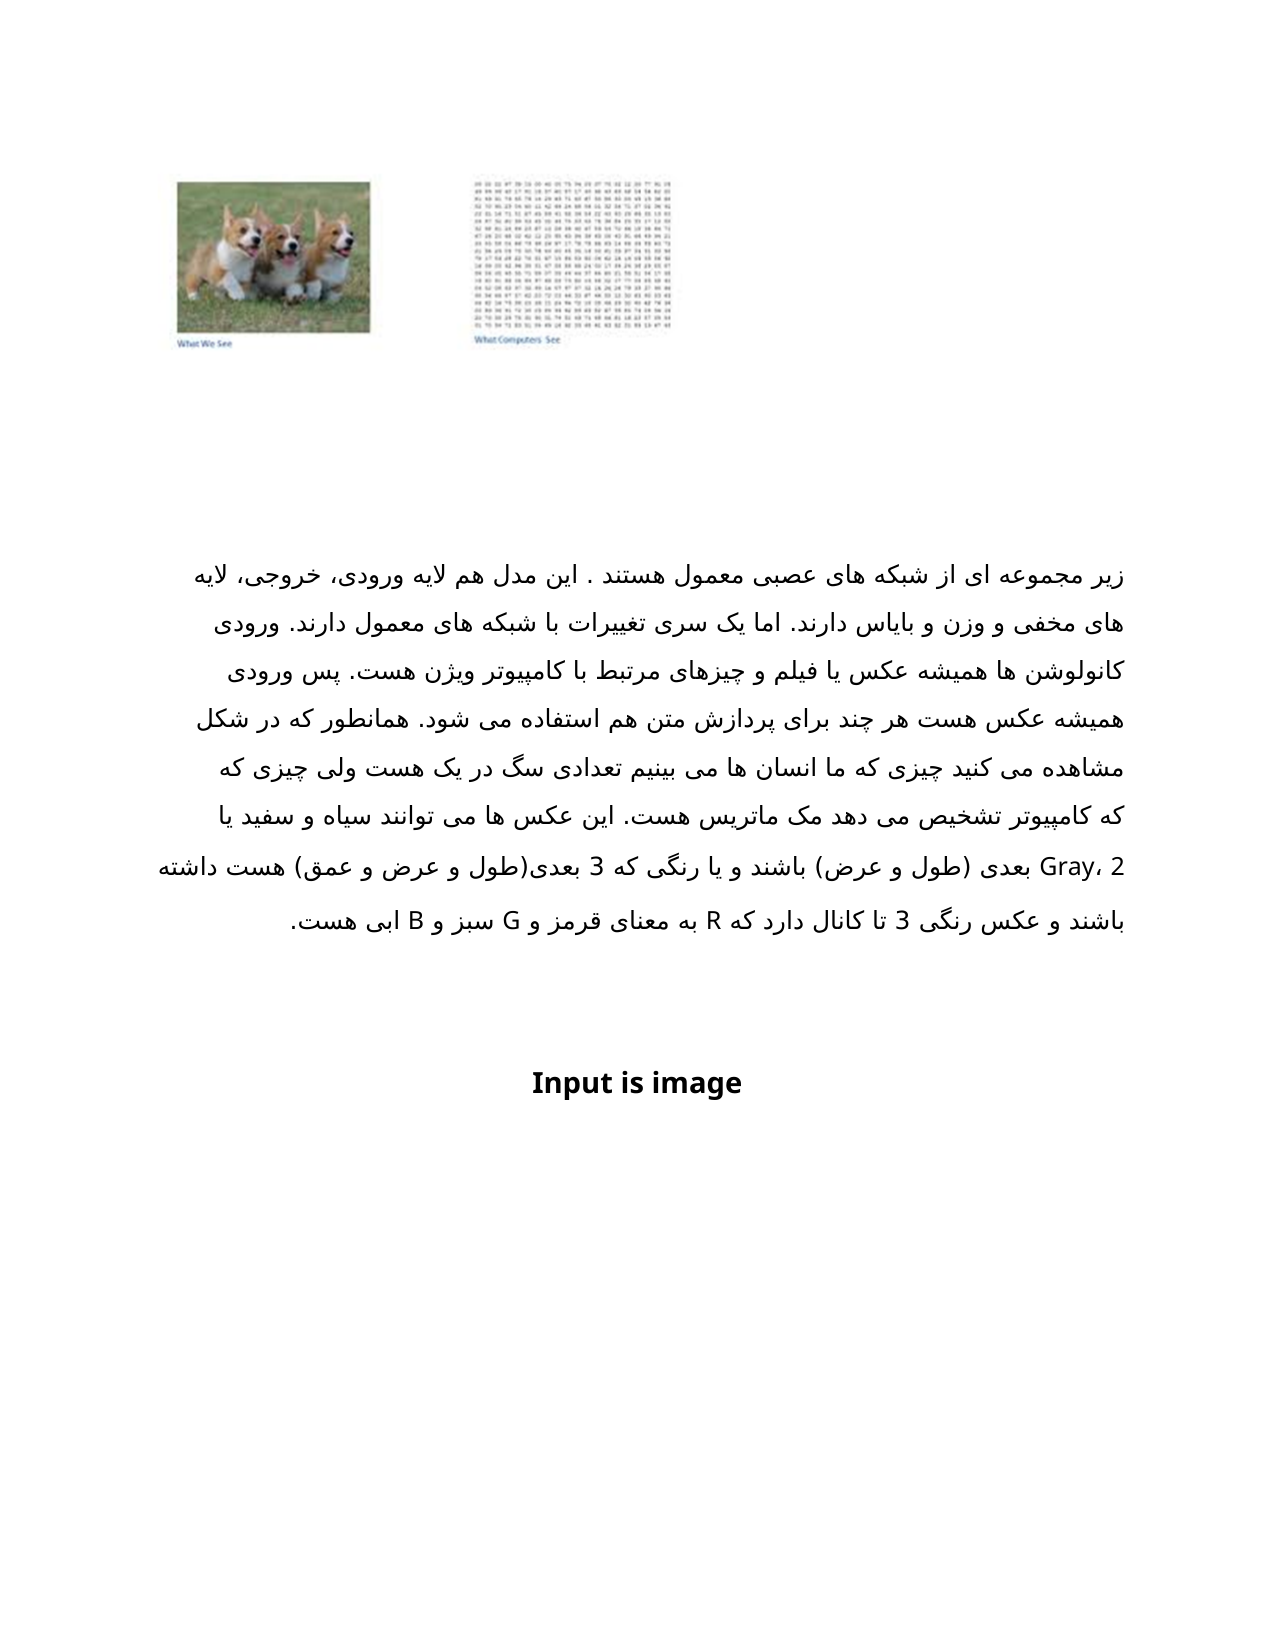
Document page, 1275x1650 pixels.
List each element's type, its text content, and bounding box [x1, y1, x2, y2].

text کانولوشن ها همیشه عکس یا فیلم و چیزهای مرتبط با کامپیوتر ویژن هست. پس ورودی [150, 657, 1125, 686]
text های مخفی و وزن و بایاس دارند. اما یک سری تغییرات با شبکه های معمول دارند. ورودی [150, 608, 1125, 638]
text که کامپیوتر تشخیص می دهد مک ماتریس هست. این عکس ها می توانند سیاه و سفید یا [150, 801, 1125, 830]
text باشند و عکس رنگی 3 تا کانال دارد که R به معنای قرمز و G سبز و B ابی هست. [150, 902, 1125, 937]
text همیشه عکس هست هر چند برای پردازش متن هم استفاده می شود. همانطور که در شکل [150, 705, 1125, 734]
picture [157, 150, 689, 381]
text Input is image [150, 1063, 1125, 1102]
text زیر مجموعه ای از شبکه های عصبی معمول هستند . این مدل هم لایه ورودی، خروجی، لایه [150, 560, 1125, 589]
text مشاهده می کنید چیزی که ما انسان ها می بینیم تعدادی سگ در یک هست ولی چیزی که [150, 753, 1125, 782]
text Gray، 2 بعدی (طول و عرض) باشند و یا رنگی که 3 بعدی(طول و عرض و عمق) هست داشته [150, 849, 1125, 883]
